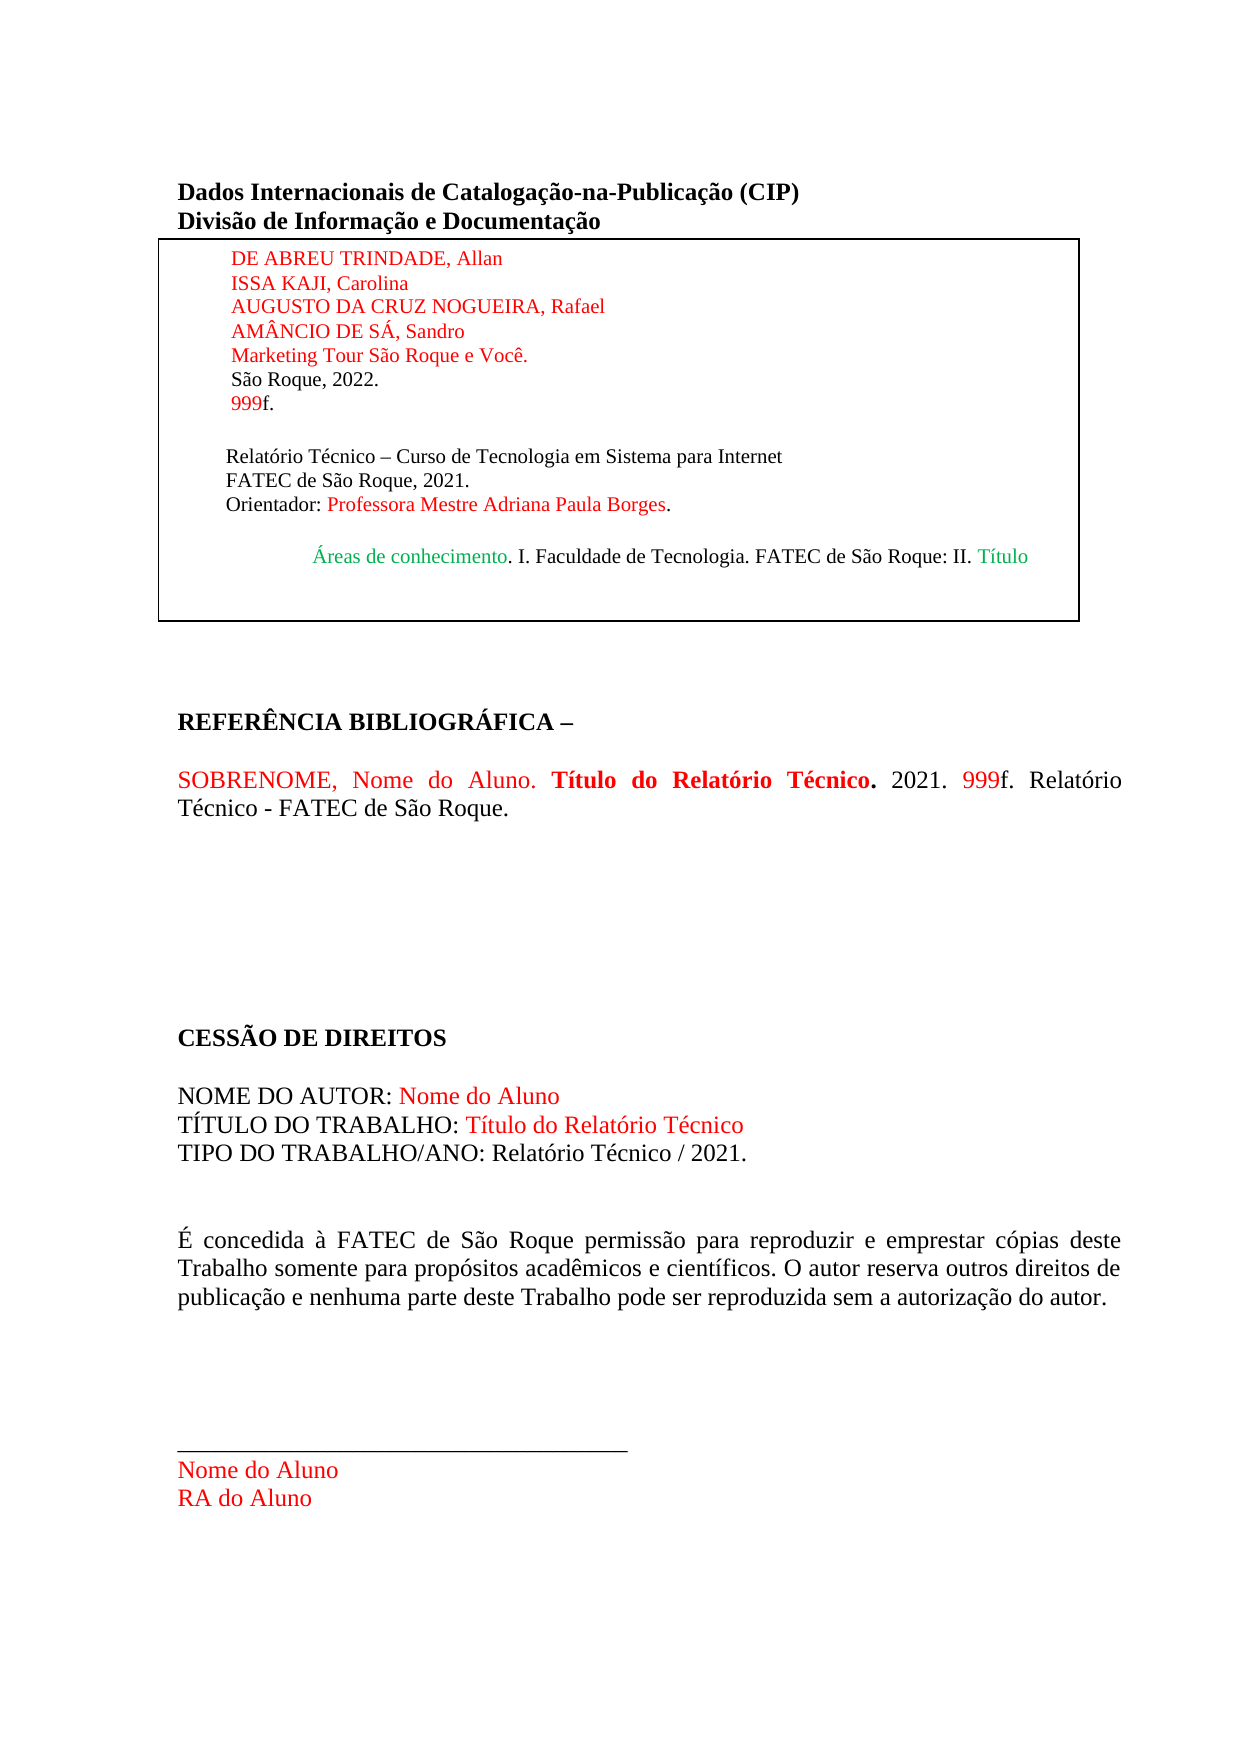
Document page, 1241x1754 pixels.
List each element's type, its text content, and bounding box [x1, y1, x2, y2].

text ____________________________________ [177, 1426, 1122, 1455]
text NOME DO AUTOR: Nome do Aluno [177, 1081, 1122, 1110]
text É concedida à FATEC de São Roque permissão para reproduzir e emprestar cópias deste Trabalho somente para propósitos acadêmicos e científicos. O autor reserva outros direitos de publicação e nenhuma parte deste Trabalho pode ser reproduzida sem a autorização do autor. [177, 1225, 1122, 1311]
text CESSÃO DE DIREITOS [177, 1023, 1122, 1052]
text TIPO DO TRABALHO/ANO: Relatório Técnico / 2021. [177, 1138, 1122, 1167]
text REFERÊNCIA BIBLIOGRÁFICA – [177, 707, 1122, 736]
text RA do Aluno [177, 1483, 1122, 1512]
text Nome do Aluno [177, 1455, 1122, 1483]
text TÍTULO DO TRABALHO: Título do Relatório Técnico [177, 1110, 1122, 1138]
text Divisão de Informação e Documentação [177, 206, 1122, 235]
text Dados Internacionais de Catalogação-na-Publicação (CIP) [177, 177, 1122, 206]
text SOBRENOME, Nome do Aluno. Título do Relatório Técnico. 2021. 999f. Relatório Técnico - FATEC de São Roque. [177, 765, 1122, 822]
